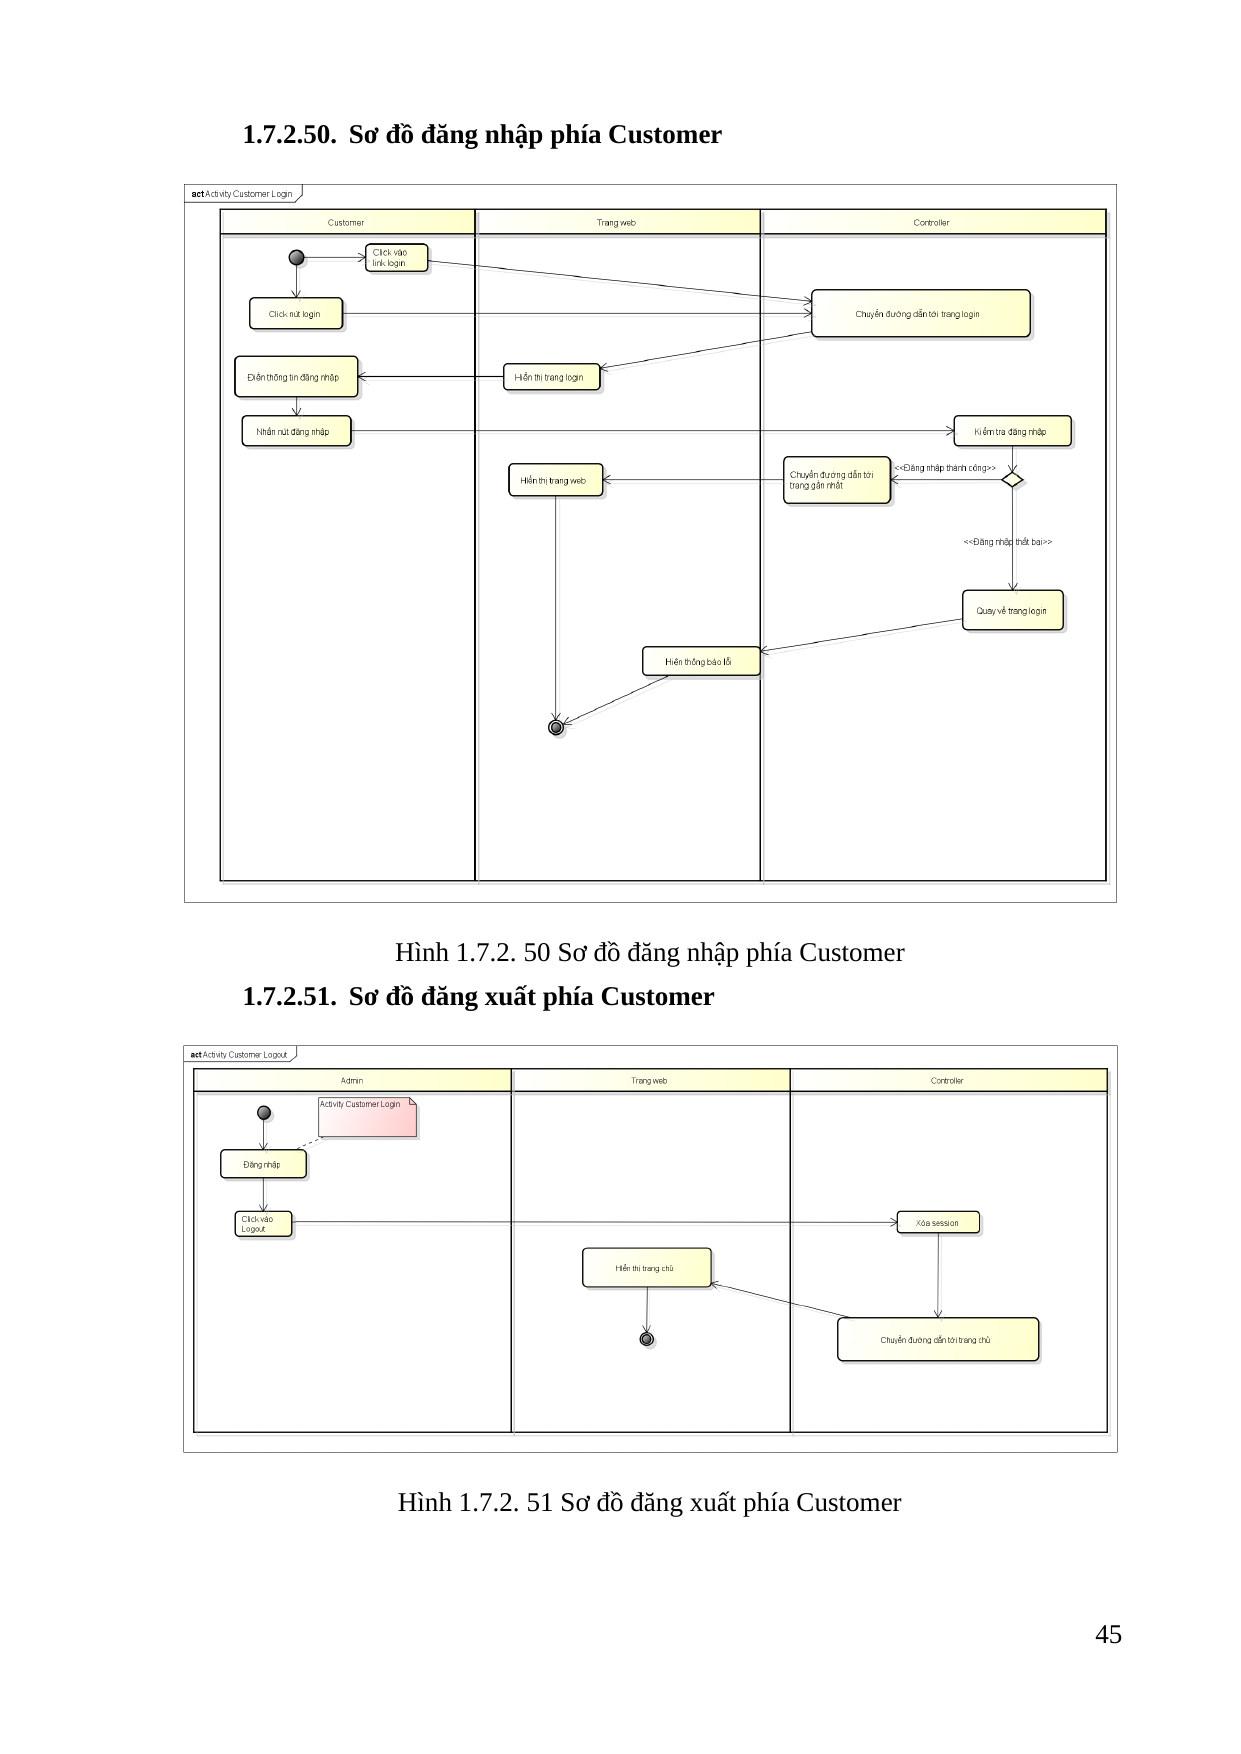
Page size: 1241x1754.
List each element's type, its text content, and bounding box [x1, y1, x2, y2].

picture [177, 177, 1123, 909]
text Hình 1.7.2. 50 Sơ đồ đăng nhập phía Customer [177, 936, 1122, 968]
subtitle Sơ đồ đăng xuất phía Customer [242, 980, 1122, 1011]
text Hình 1.7.2. 51 Sơ đồ đăng xuất phía Customer [177, 1486, 1122, 1517]
picture [177, 1039, 1123, 1458]
subtitle Sơ đồ đăng nhập phía Customer [242, 118, 1122, 149]
